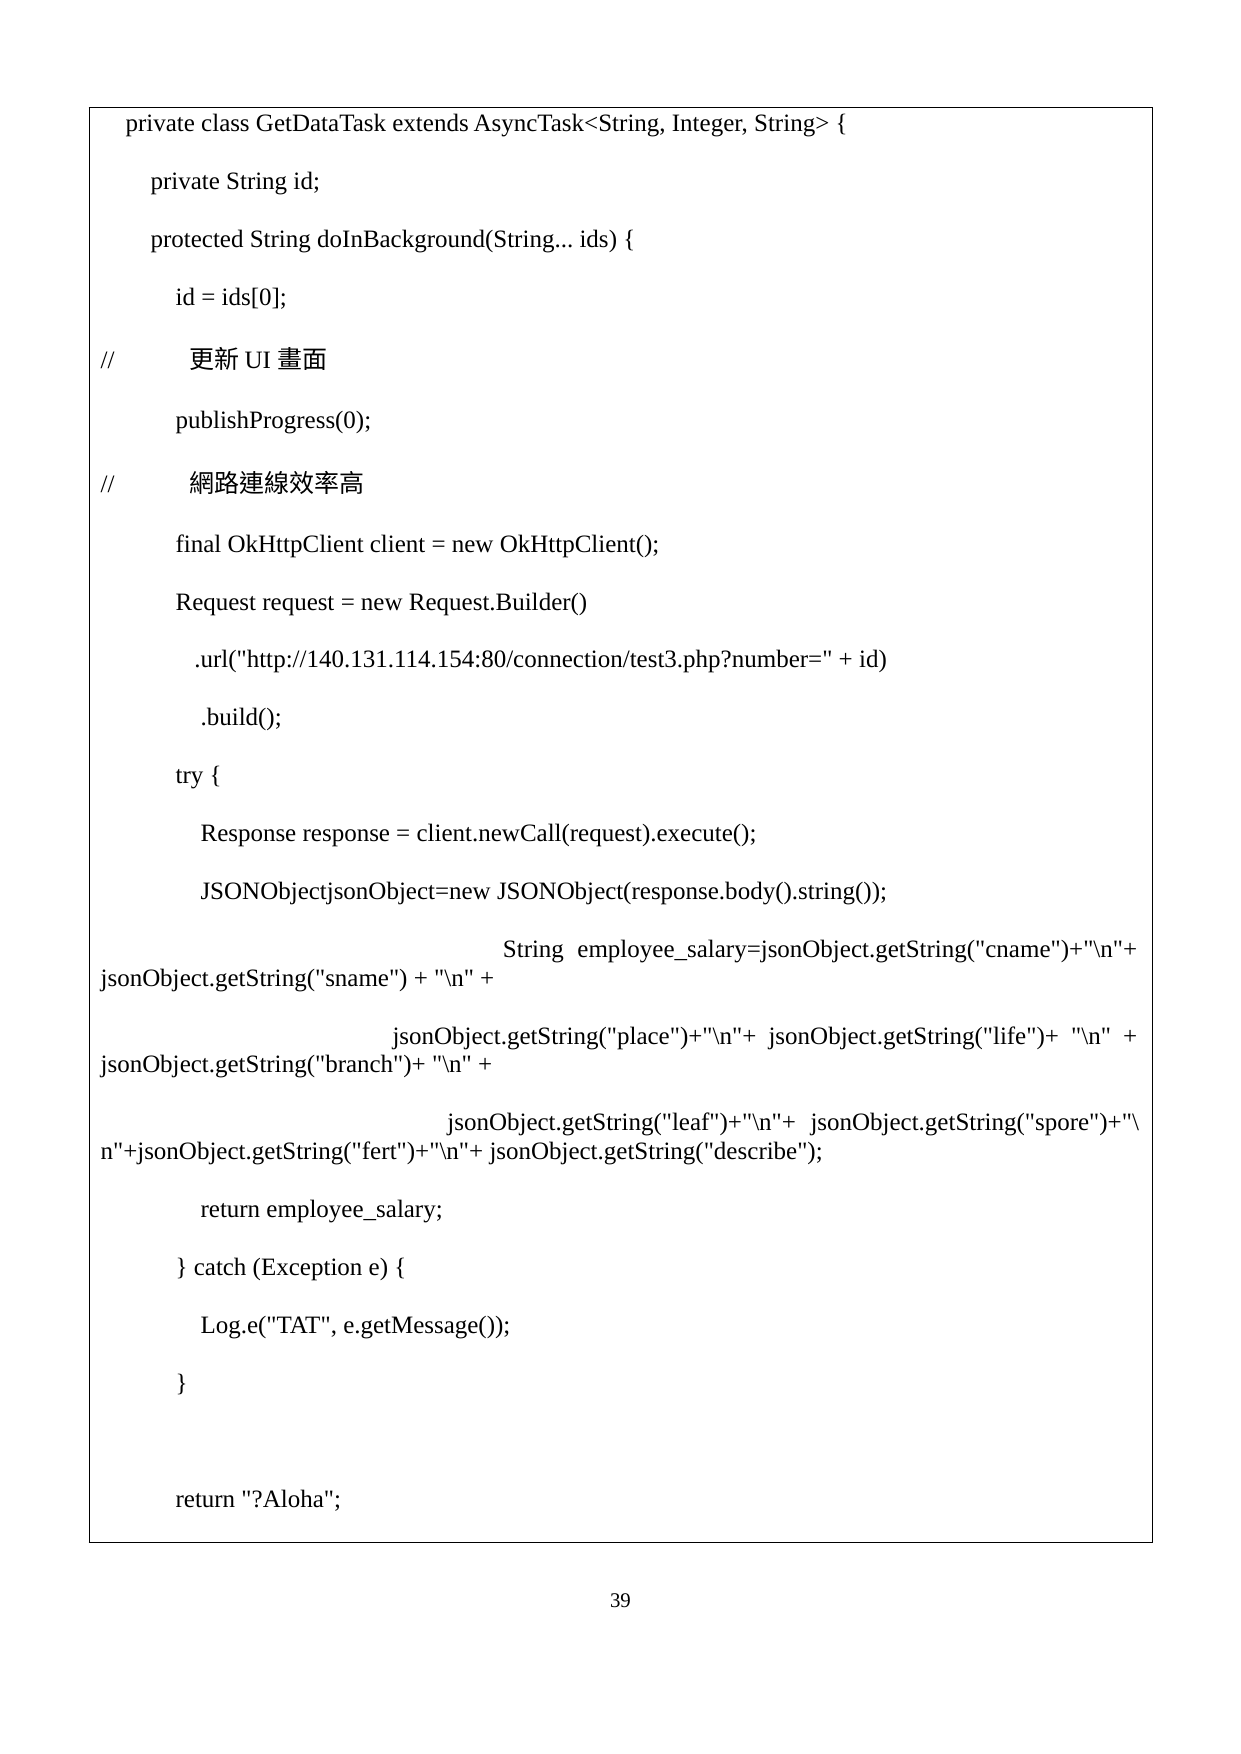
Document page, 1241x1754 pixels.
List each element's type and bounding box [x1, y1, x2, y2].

table_cell [90, 108, 1152, 1542]
